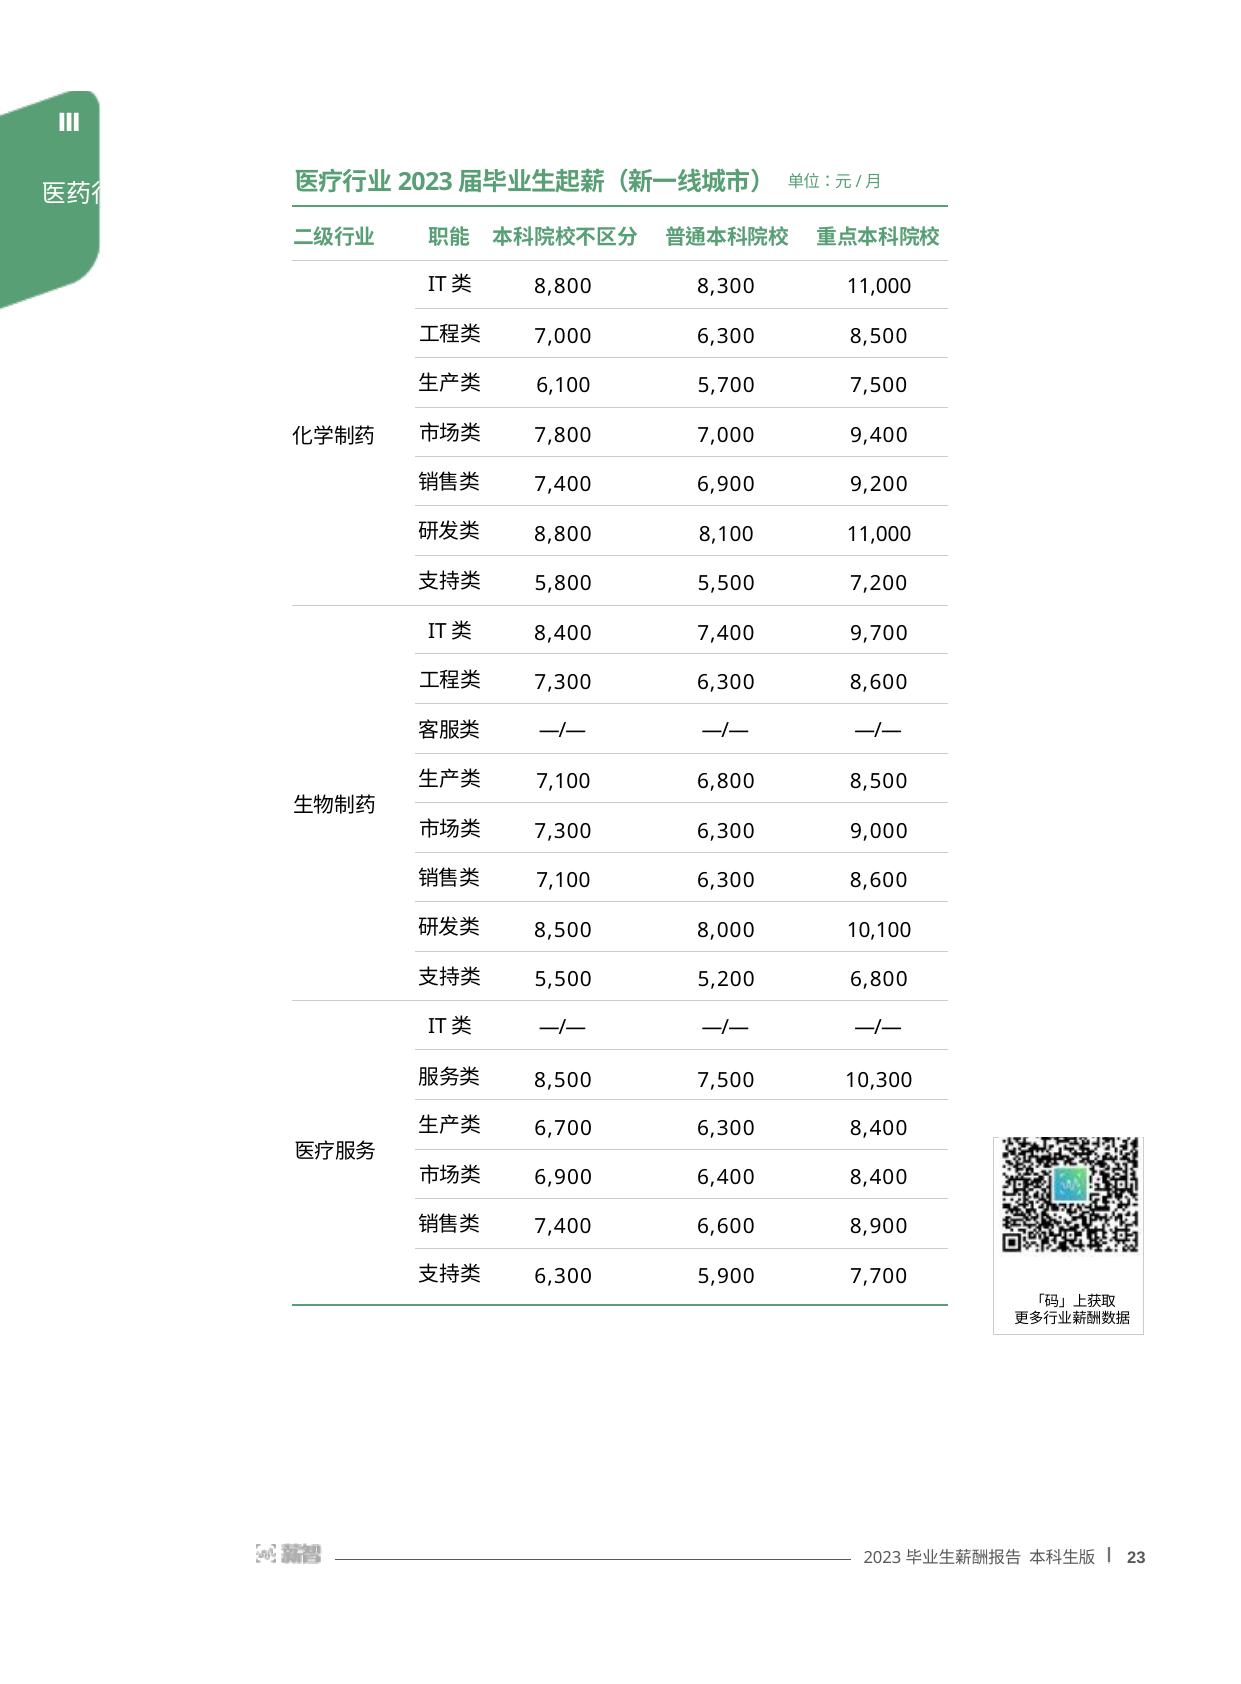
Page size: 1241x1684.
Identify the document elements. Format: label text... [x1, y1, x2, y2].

table_cell 6,300 [651, 1100, 802, 1149]
picture [0, 91, 101, 310]
table_cell 工程类 [415, 309, 486, 357]
table_cell 医疗服务 [292, 1001, 415, 1304]
table_cell 7,700 [803, 1249, 948, 1304]
table_cell 生产类 [415, 1100, 486, 1149]
table_cell 9,200 [803, 457, 948, 505]
table_cell 9,700 [803, 606, 948, 653]
table_cell 8,800 [486, 506, 651, 555]
table_cell 市场类 [415, 803, 486, 852]
table_cell 8,600 [803, 654, 948, 703]
table_header 重点本科院校 [803, 207, 948, 260]
table_cell 研发类 [415, 902, 486, 951]
table_cell 7,500 [651, 1050, 802, 1099]
table_cell IT 类 [415, 1001, 486, 1049]
table_cell 客服类 [415, 704, 486, 753]
table_cell 8,500 [486, 1050, 651, 1099]
table_cell 6,100 [486, 358, 651, 406]
table_cell 8,900 [803, 1199, 948, 1248]
table_cell 支持类 [415, 556, 486, 604]
table_header 二级行业 [292, 207, 415, 260]
table_cell 支持类 [415, 1249, 486, 1304]
table_cell IT 类 [415, 606, 486, 653]
table_cell 5,900 [651, 1249, 802, 1304]
table_cell 6,900 [651, 457, 802, 505]
table_cell —/— [486, 704, 651, 753]
table_cell 7,300 [486, 654, 651, 703]
table_cell 8,800 [486, 261, 651, 307]
table_cell 11,000 [803, 261, 948, 307]
table_cell 10,100 [803, 902, 948, 951]
table_cell 8,300 [651, 261, 802, 307]
table_header 普通本科院校 [651, 207, 802, 260]
table_header 职能 [415, 207, 486, 260]
table_cell 8,600 [803, 853, 948, 901]
table_cell 服务类 [415, 1050, 486, 1099]
table_cell 6,600 [651, 1199, 802, 1248]
table_cell —/— [651, 1001, 802, 1049]
table_cell 7,100 [486, 754, 651, 802]
table_cell 9,000 [803, 803, 948, 852]
table_cell 工程类 [415, 654, 486, 703]
table_cell 7,000 [651, 408, 802, 456]
table_cell 5,500 [486, 952, 651, 1000]
table_cell 8,400 [803, 1100, 948, 1149]
table_cell 6,300 [486, 1249, 651, 1304]
table_cell 5,500 [651, 556, 802, 604]
table_cell 8,000 [651, 902, 802, 951]
table_cell 6,800 [651, 754, 802, 802]
table_cell 7,500 [803, 358, 948, 406]
table_cell IT 类 [415, 261, 486, 307]
table_cell 8,400 [803, 1150, 948, 1198]
table_cell 6,300 [651, 803, 802, 852]
table_cell 7,400 [486, 457, 651, 505]
table_cell 11,000 [803, 506, 948, 555]
table_cell 7,200 [803, 556, 948, 604]
table_cell 5,800 [486, 556, 651, 604]
table_cell 6,300 [651, 654, 802, 703]
table_cell —/— [803, 704, 948, 753]
picture [998, 1137, 1143, 1257]
table_cell 销售类 [415, 457, 486, 505]
table_cell 7,100 [486, 853, 651, 901]
table_cell 7,800 [486, 408, 651, 456]
table_cell 5,700 [651, 358, 802, 406]
table_cell 10,300 [803, 1050, 948, 1099]
table_cell 5,200 [651, 952, 802, 1000]
text 2023 毕业生薪酬报告 本科生版 23 [0, 1546, 1145, 1568]
picture [1107, 1547, 1111, 1564]
table_cell 6,300 [651, 309, 802, 357]
table_cell 销售类 [415, 853, 486, 901]
table_cell 6,300 [651, 853, 802, 901]
table_cell —/— [651, 704, 802, 753]
table_cell 7,300 [486, 803, 651, 852]
table_cell 市场类 [415, 1150, 486, 1198]
table_cell 7,400 [486, 1199, 651, 1248]
table_cell 6,900 [486, 1150, 651, 1198]
table_cell 生产类 [415, 358, 486, 406]
table_cell 8,500 [803, 309, 948, 357]
table_cell 生产类 [415, 754, 486, 802]
table_cell 6,400 [651, 1150, 802, 1198]
table_cell 6,800 [803, 952, 948, 1000]
table_cell 市场类 [415, 408, 486, 456]
text Ⅲ [57, 111, 1145, 136]
table_cell 8,500 [803, 754, 948, 802]
text 医疗行业 2023 届毕业生起薪（新一线城市） 单位：元 / 月 [294, 171, 1145, 195]
table_cell —/— [803, 1001, 948, 1049]
table_cell 销售类 [415, 1199, 486, 1248]
table_cell 8,400 [486, 606, 651, 653]
table_cell 6,700 [486, 1100, 651, 1149]
table_cell 8,500 [486, 902, 651, 951]
table_cell 7,400 [651, 606, 802, 653]
table_cell 7,000 [486, 309, 651, 357]
table_cell 研发类 [415, 506, 486, 555]
table_cell 生物制药 [292, 606, 415, 1000]
table_cell 8,100 [651, 506, 802, 555]
table_cell —/— [486, 1001, 651, 1049]
table_cell 9,400 [803, 408, 948, 456]
table_cell 支持类 [415, 952, 486, 1000]
table_header 本科院校不区分 [486, 207, 651, 260]
table_cell 化学制药 [292, 261, 415, 604]
picture [256, 1543, 322, 1564]
